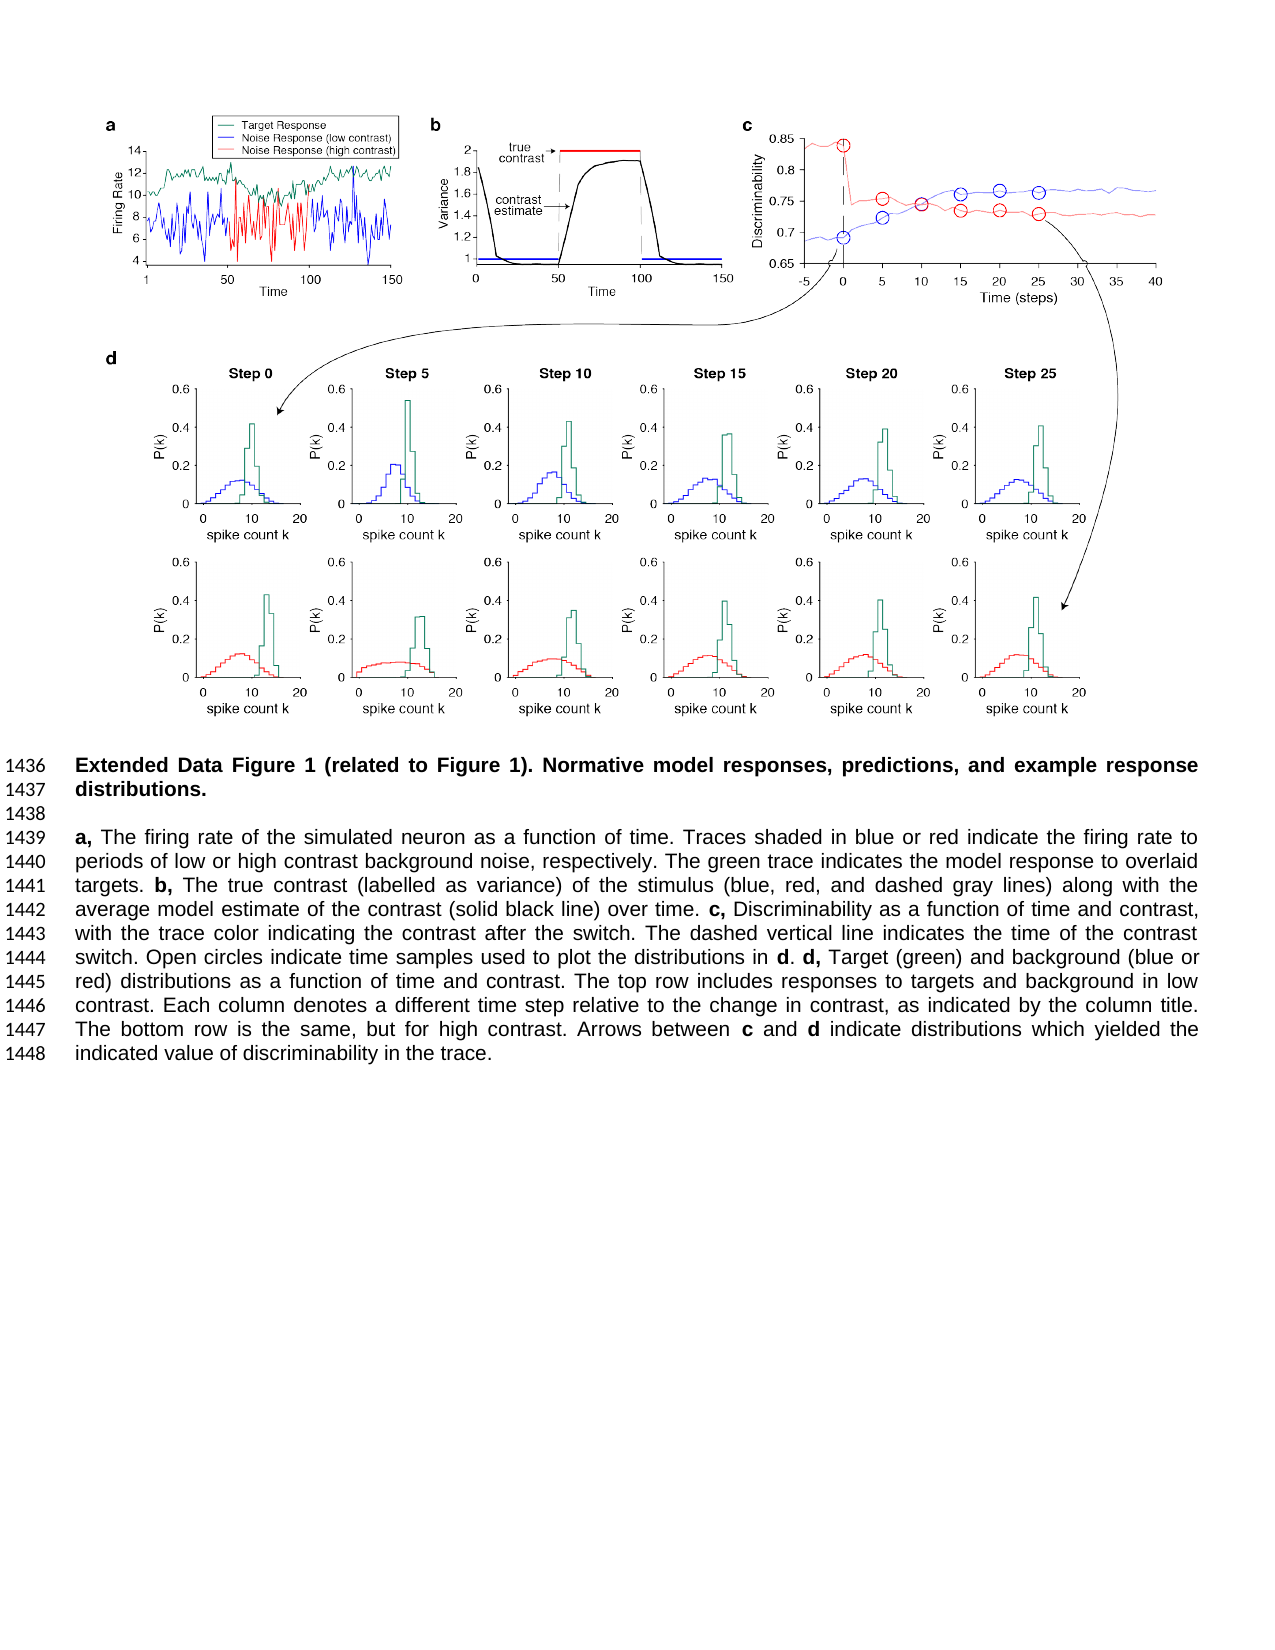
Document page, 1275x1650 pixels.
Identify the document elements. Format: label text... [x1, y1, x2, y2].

text Extended Data Figure 1 (related to Figure 1). Normative model responses, predictions, and example response distributions. [75, 753, 1200, 801]
text a, The firing rate of the simulated neuron as a function of time. Traces shaded in blue or red indicate the firing rate to periods of low or high contrast background noise, respectively. The green trace indicates the model response to overlaid targets. b, The true contrast (labelled as variance) of the stimulus (blue, red, and dashed gray lines) along with the average model estimate of the contrast (solid black line) over time. c, Discriminability as a function of time and contrast, with the trace color indicating the contrast after the switch. The dashed vertical line indicates the time of the contrast switch. Open circles indicate time samples used to plot the distributions in d. d, Target (green) and background (blue or red) distributions as a function of time and contrast. The top row includes responses to targets and background in low contrast. Each column denotes a different time step relative to the change in contrast, as indicated by the column title. The bottom row is the same, but for high contrast. Arrows between c and d indicate distributions which yielded the indicated value of discriminability in the trace. [75, 825, 1200, 1064]
picture [75, 75, 1200, 729]
